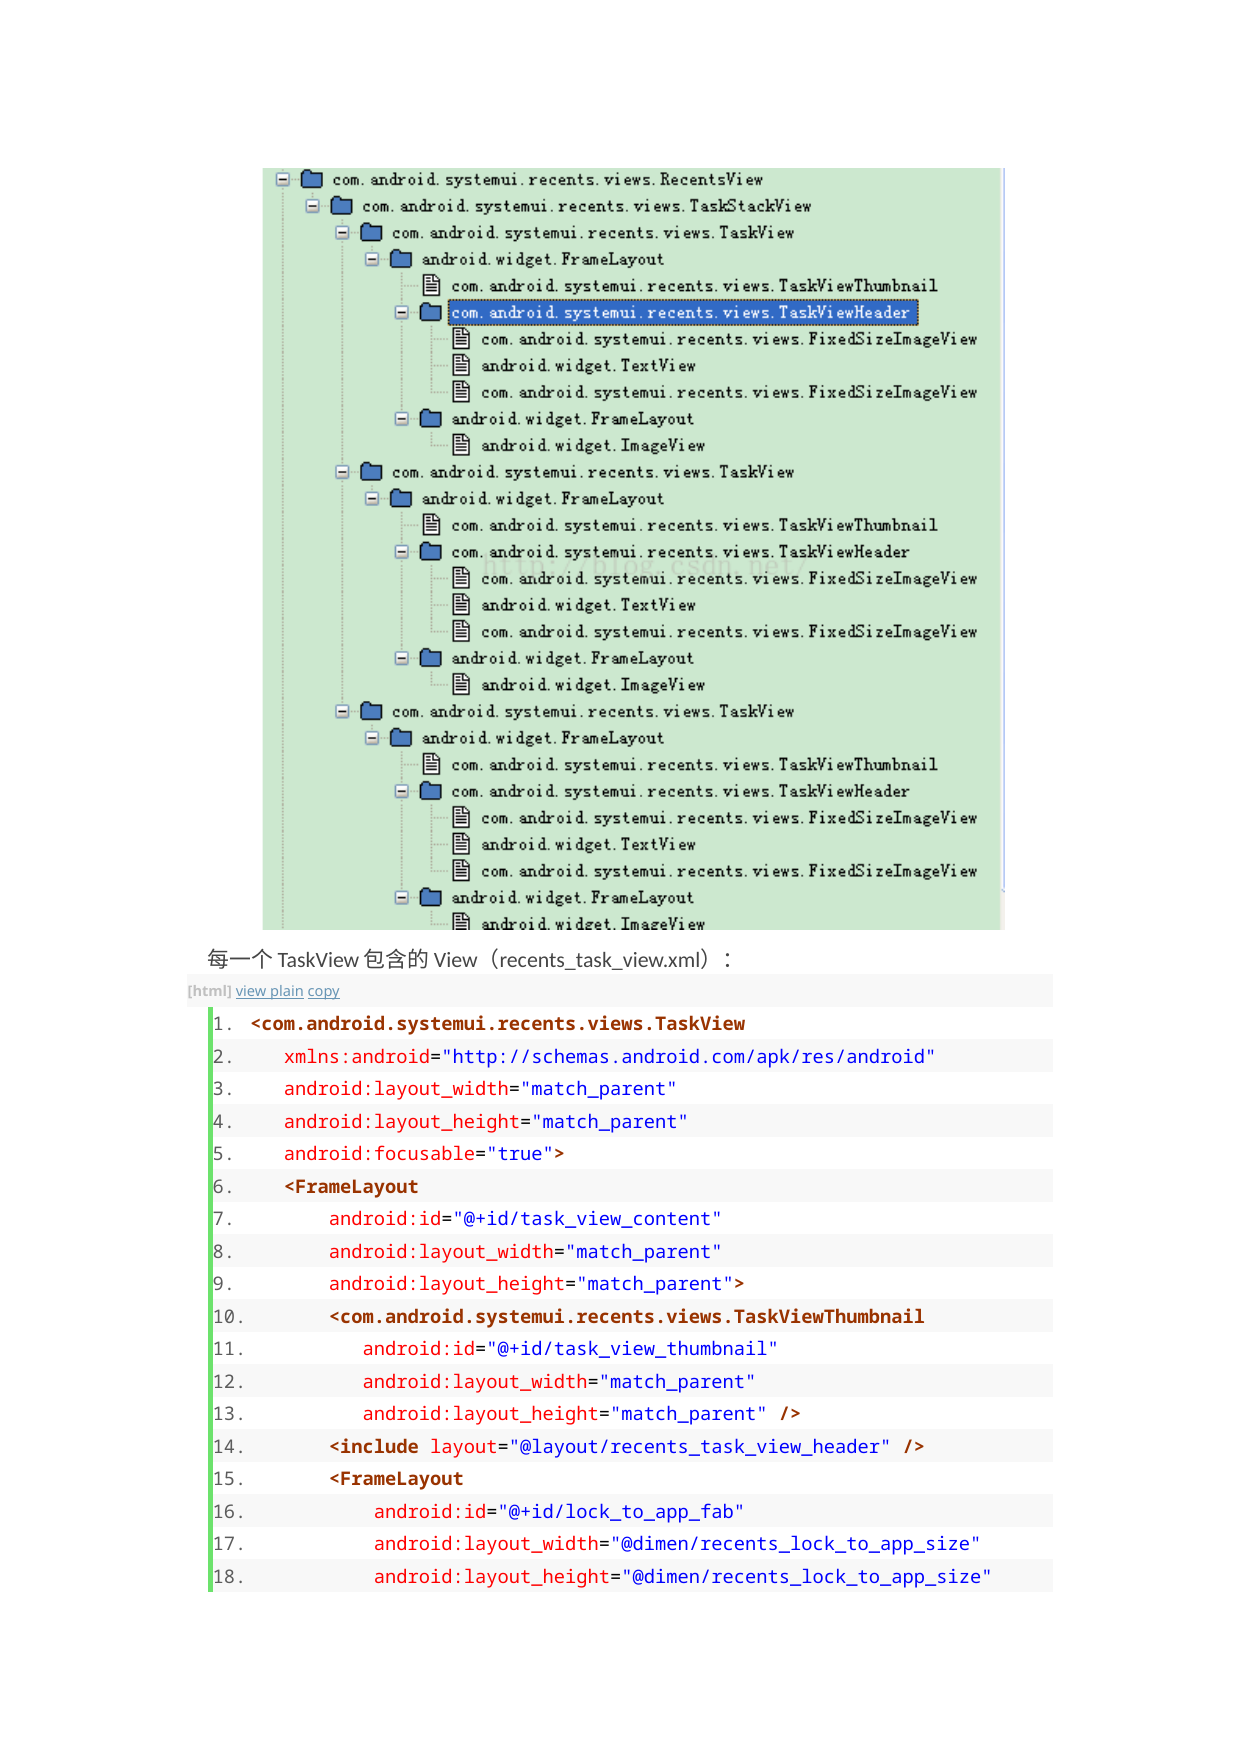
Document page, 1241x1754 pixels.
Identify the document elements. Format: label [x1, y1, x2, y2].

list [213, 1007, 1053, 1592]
picture [262, 168, 1005, 930]
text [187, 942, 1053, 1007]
